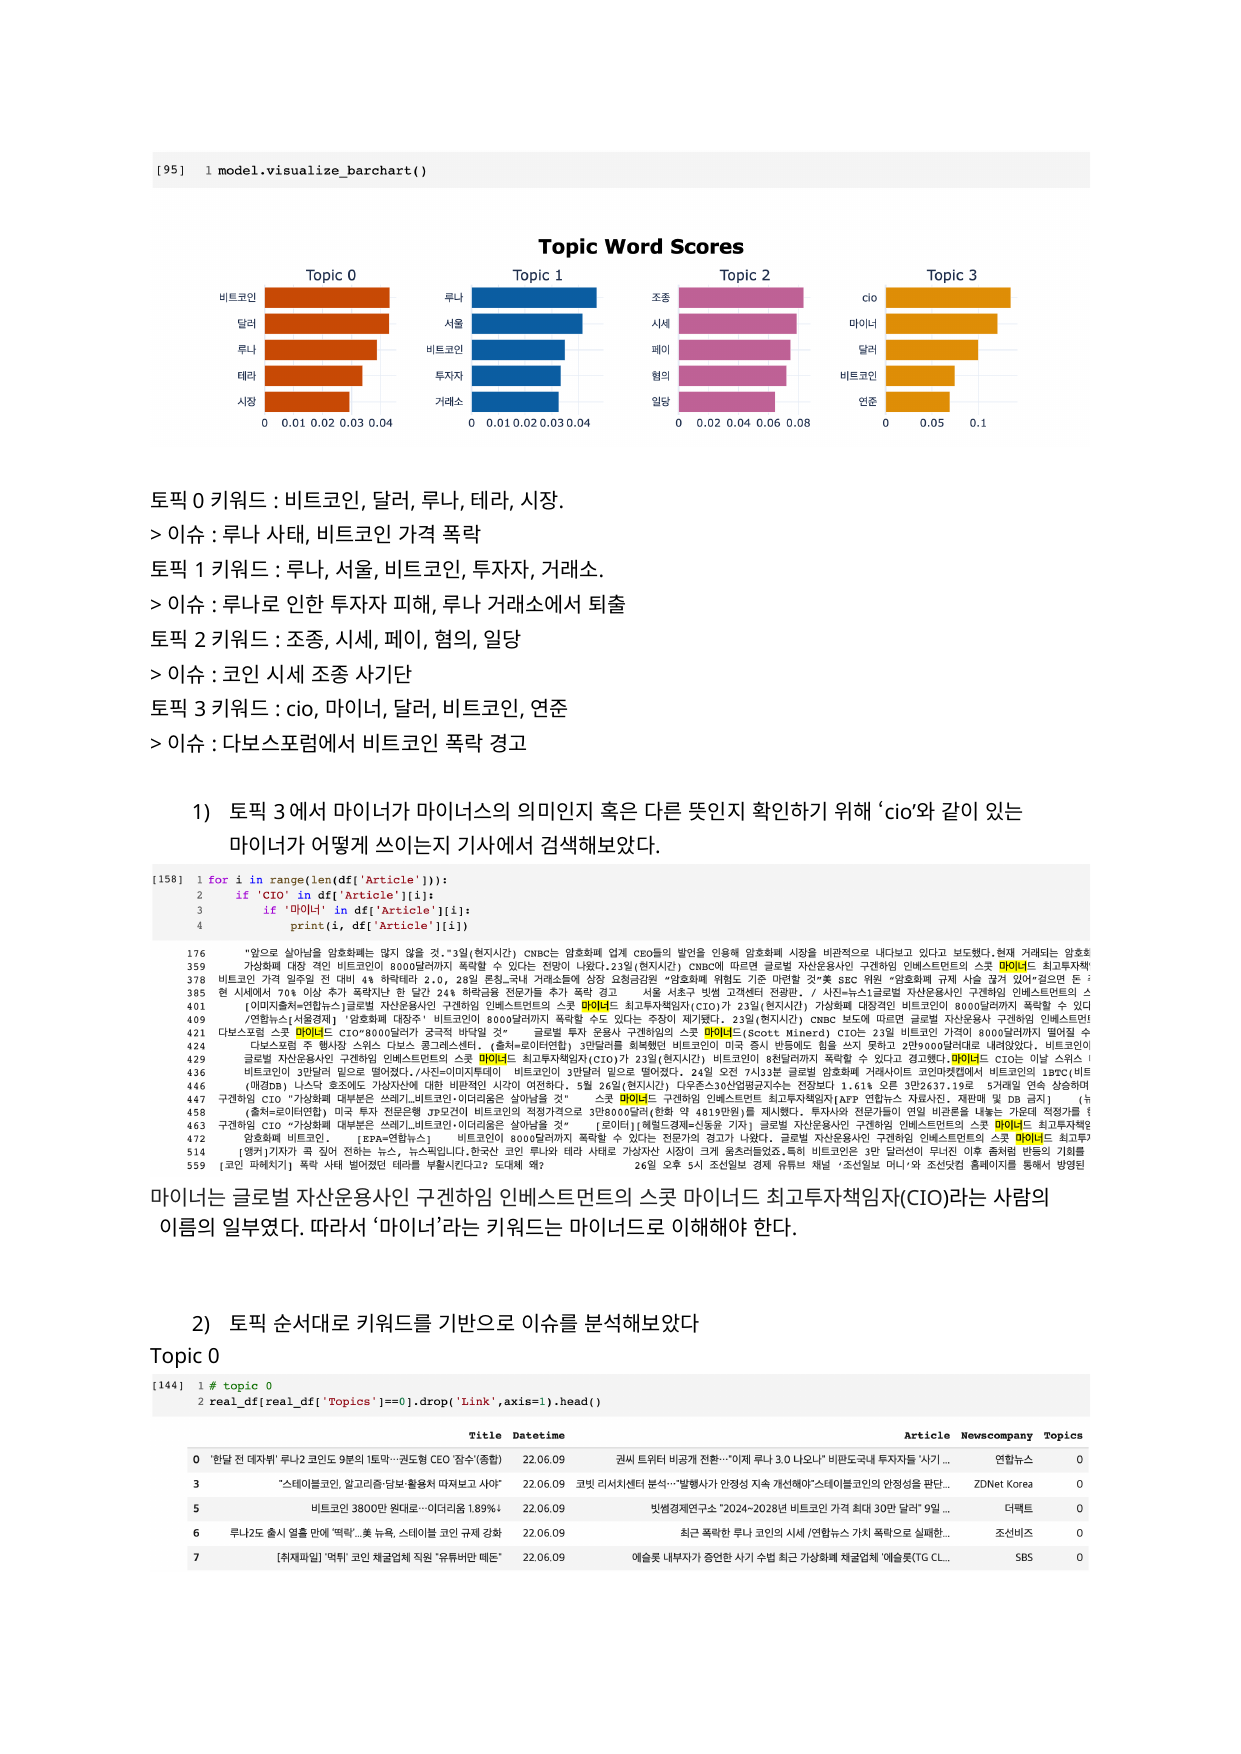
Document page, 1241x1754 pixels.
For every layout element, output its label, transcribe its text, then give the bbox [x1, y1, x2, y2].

text > 이슈 : 다보스포럼에서 비트코인 폭락 경고 [150, 727, 1090, 758]
list 토픽 순서대로 키워드를 기반으로 이슈를 분석해보았다 [192, 1307, 1090, 1337]
text 토픽0 키워드 : 비트코인, 달러, 루나, 테라, 시장. [150, 484, 1090, 514]
text > 이슈 : 루나로 인한 투자자 피해, 루나 거래소에서 퇴출 [150, 588, 1090, 619]
text > 이슈 : 루나 사태, 비트코인 가격 폭락 [150, 519, 1090, 549]
picture [150, 864, 1091, 1177]
text 토픽 1 키워드 : 루나, 서울, 비트코인, 투자자, 거래소. [150, 553, 1090, 584]
text 마이너는 글로벌 자산운용사인 구겐하임 인베스트먼트의 스콧 마이너드 최고투자책임자(CIO)라는 사람의 이름의 일부였다. 따라서 ‘마이너’라는 키워드는 마이너드로 이해해야 한다. [150, 1181, 1090, 1242]
text 토픽 2 키워드 : 조종, 시세, 페이, 혐의, 일당 [150, 623, 1090, 653]
text 토픽 3 키워드 : cio, 마이너, 달러, 비트코인, 연준 [150, 693, 1090, 723]
picture [150, 150, 1091, 447]
picture [150, 1374, 1091, 1572]
list 토픽 3에서 마이너가 마이너스의 의미인지 혹은 다른 뜻인지 확인하기 위해 ‘cio’와 같이 있는 마이너가 어떻게 쓰이는지 기사에서 검색해보았다. [192, 795, 1090, 860]
text > 이슈 : 코인 시세 조종 사기단 [150, 658, 1090, 688]
text Topic 0 [150, 1342, 1090, 1370]
